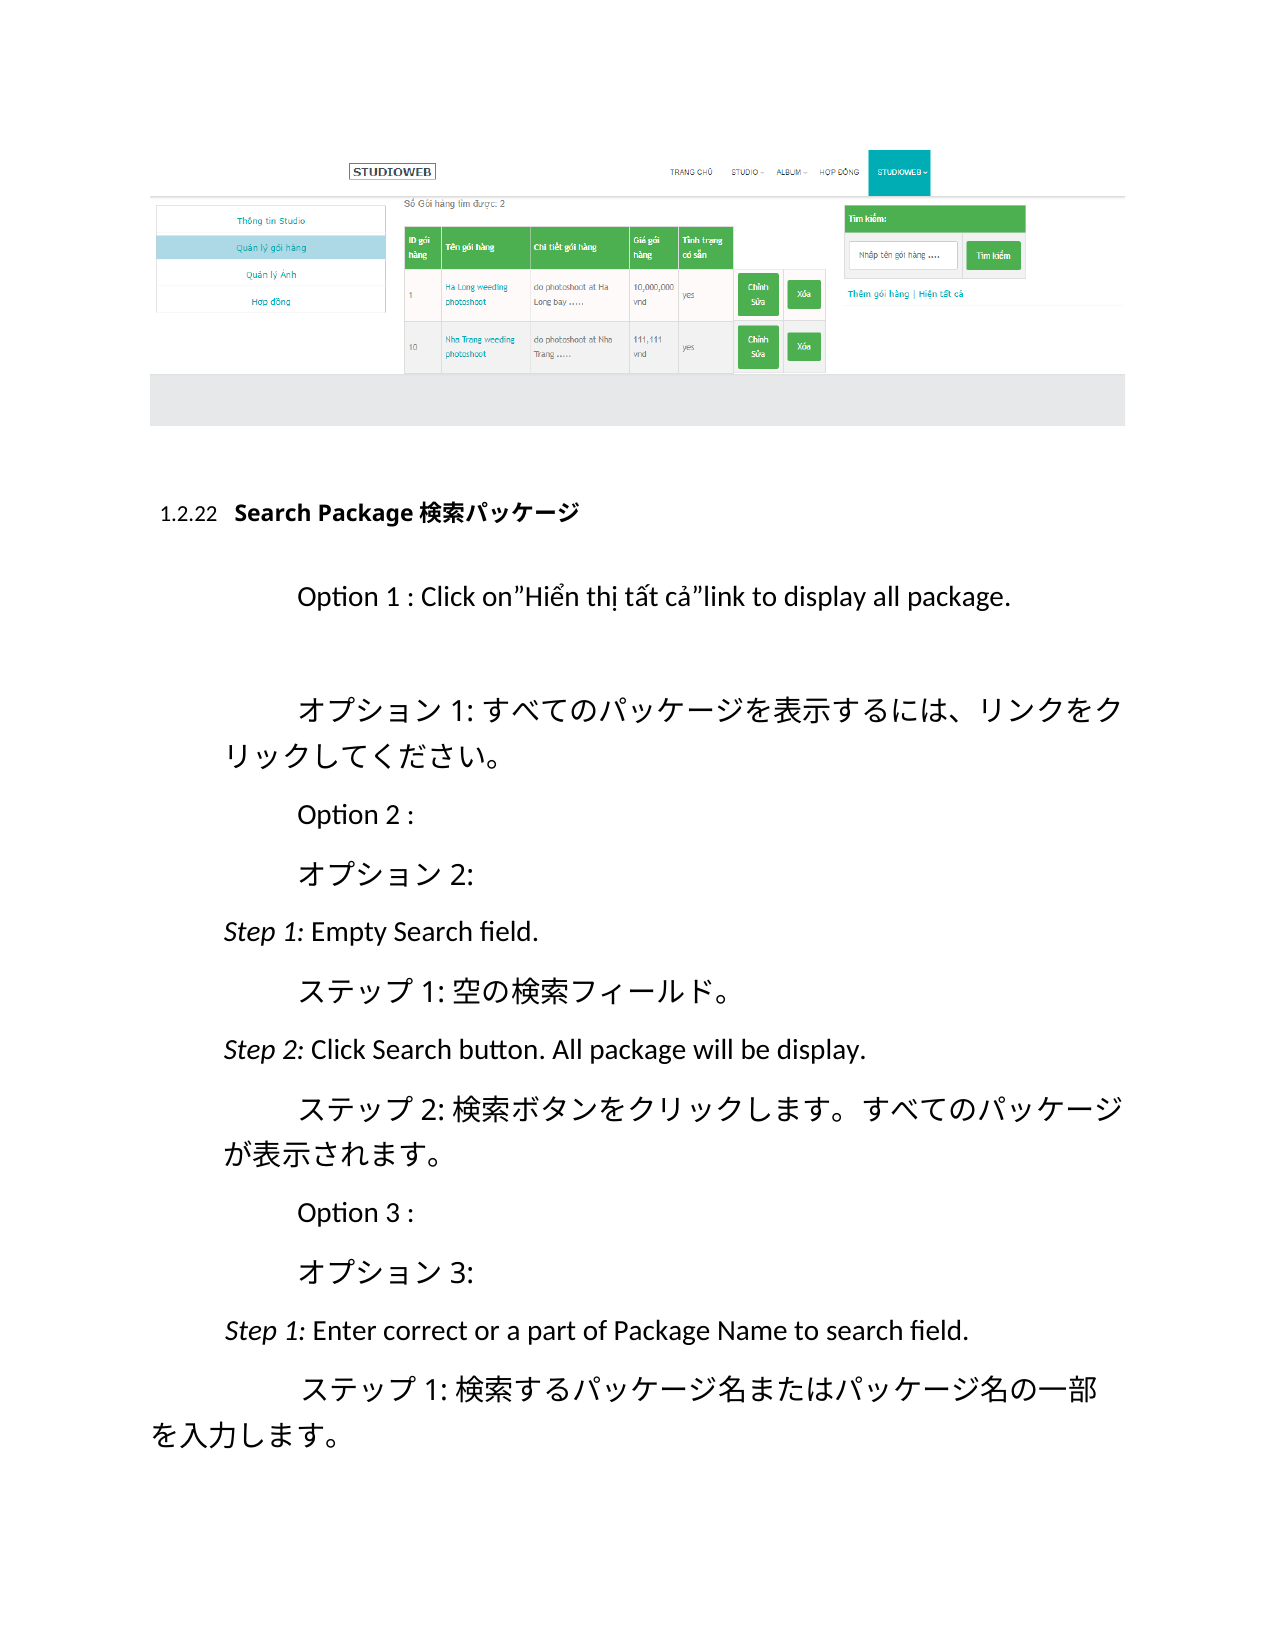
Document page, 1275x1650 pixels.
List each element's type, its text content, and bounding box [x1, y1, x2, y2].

text ステップ 1: 空の検索フィールド。 [223, 969, 1125, 1011]
text ステップ 2: 検索ボタンをクリックします。すべてのパッケージが表示されます。 [223, 1086, 1125, 1174]
text Step 2: Click Search button. All package will be display. [150, 1031, 1125, 1067]
picture [150, 150, 1125, 426]
text ステップ 1: 検索するパッケージ名またはパッケージ名の一部を入力します。 [150, 1367, 1125, 1455]
text Option 3 : [223, 1194, 1125, 1230]
text オプション 3: [223, 1249, 1125, 1292]
text オプション 2: [223, 851, 1125, 893]
text Option 1 : Click on”Hiển thị tất cả”link to display all package. [223, 578, 1125, 613]
text Option 2 : [223, 796, 1125, 832]
text Step 1: Enter correct or a part of Package Name to search field. [150, 1312, 1125, 1347]
subtitle Search Package 検索パッケージ [159, 495, 1125, 528]
text オプション 1: すべてのパッケージを表示するには、リンクをクリックしてください。 [223, 688, 1125, 776]
text Step 1: Empty Search field. [150, 913, 1125, 949]
